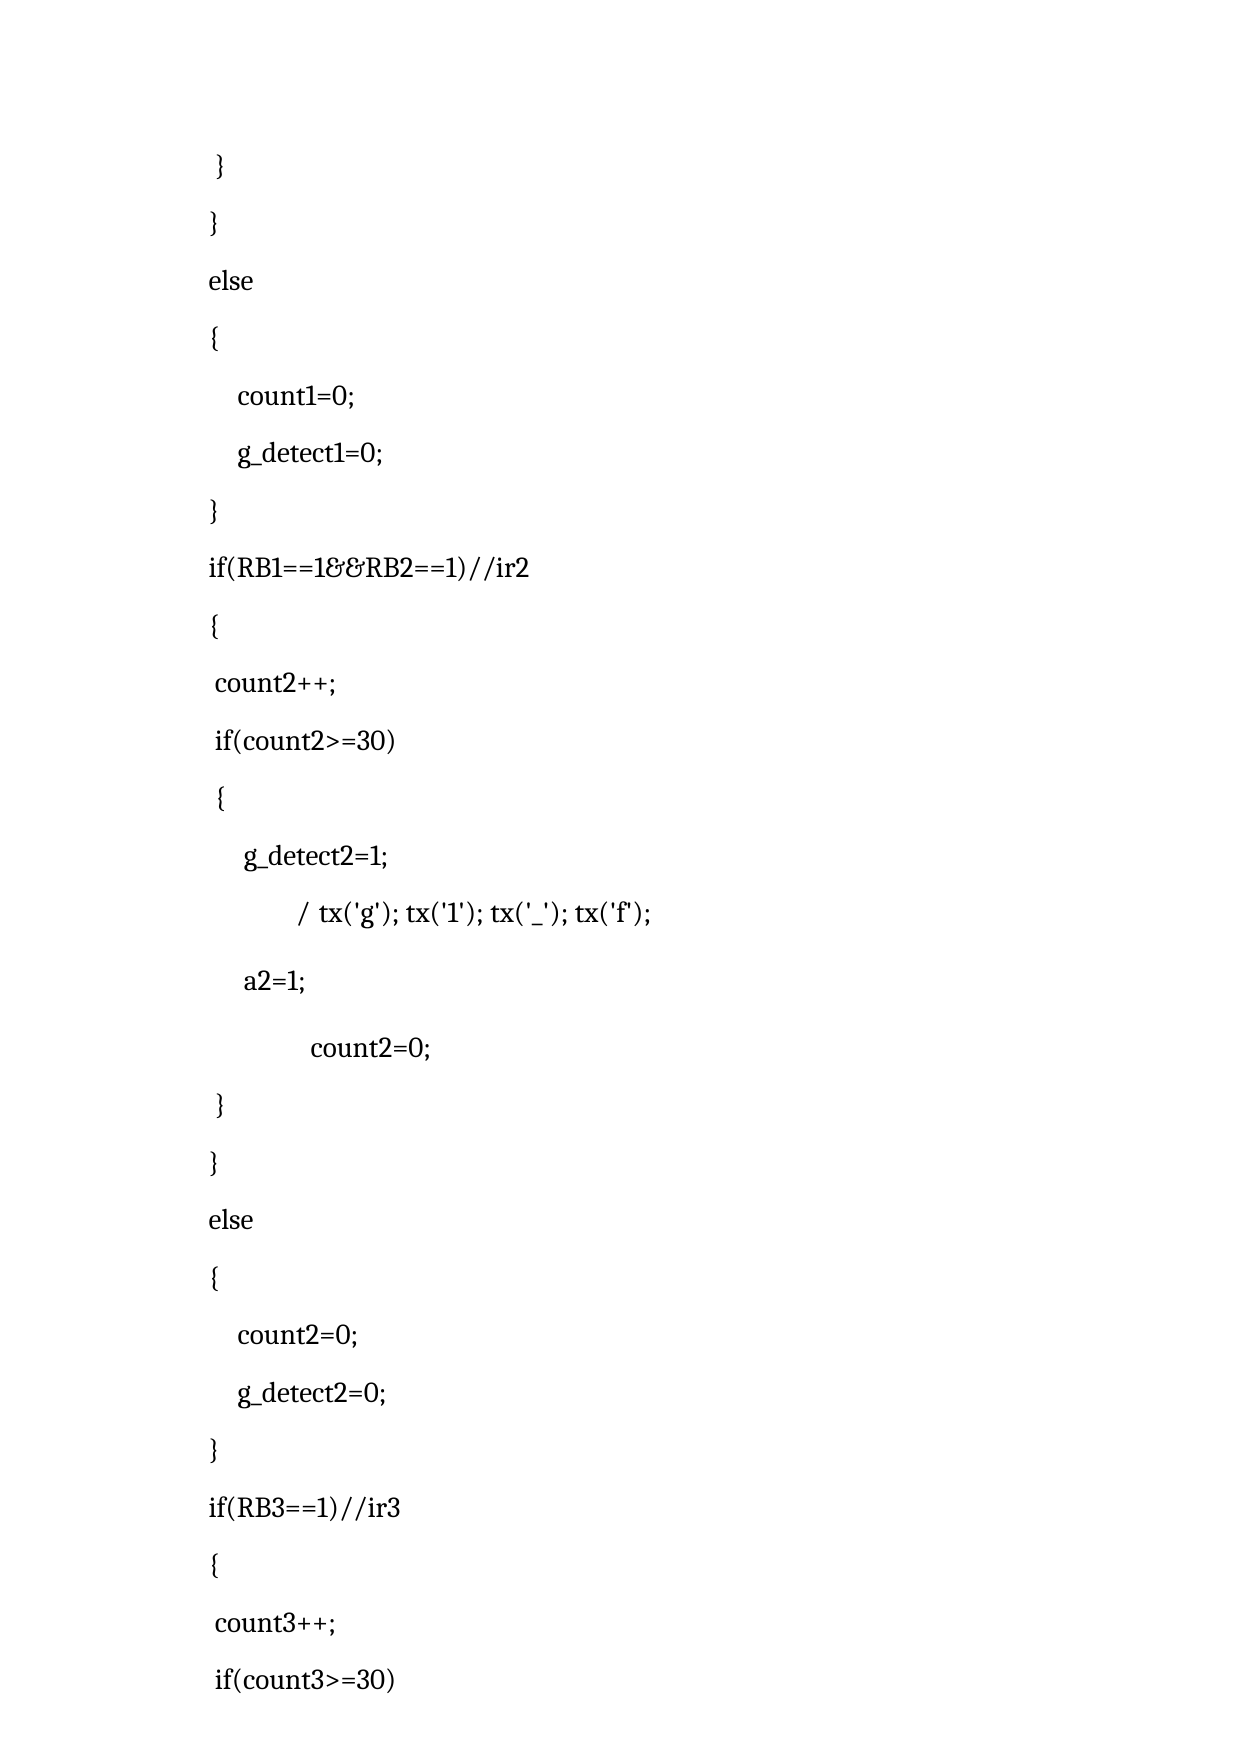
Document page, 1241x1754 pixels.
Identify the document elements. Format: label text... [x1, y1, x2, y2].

text else [208, 264, 1090, 298]
text count1=0; [237, 379, 1090, 413]
text count3++; [214, 1606, 1090, 1639]
text count2=0; [237, 1318, 1090, 1352]
text g_detect1=0; [237, 437, 1090, 470]
text } [208, 1146, 1090, 1179]
text if(count3>=30) [214, 1663, 1090, 1697]
text a2=1; [244, 964, 1090, 997]
text } [208, 207, 1090, 240]
list tx('g'); tx('1'); tx('_'); tx('f'); [296, 897, 1090, 930]
text } [208, 1433, 1090, 1467]
text count2=0; [310, 1031, 1090, 1064]
text else [208, 1203, 1090, 1237]
text { [208, 609, 1090, 643]
text g_detect2=0; [237, 1376, 1090, 1409]
text { [214, 782, 1090, 815]
text } [214, 149, 1090, 183]
text g_detect2=1; [244, 839, 1090, 873]
text { [208, 1261, 1090, 1294]
text } [214, 1088, 1090, 1122]
text count2++; [214, 667, 1090, 700]
text } [208, 494, 1090, 528]
text if(RB3==1)//ir3 [208, 1491, 1090, 1524]
text { [208, 1548, 1090, 1582]
text if(RB1==1&&RB2==1)//ir2 [208, 552, 1090, 585]
text if(count2>=30) [214, 724, 1090, 758]
text { [208, 322, 1090, 355]
